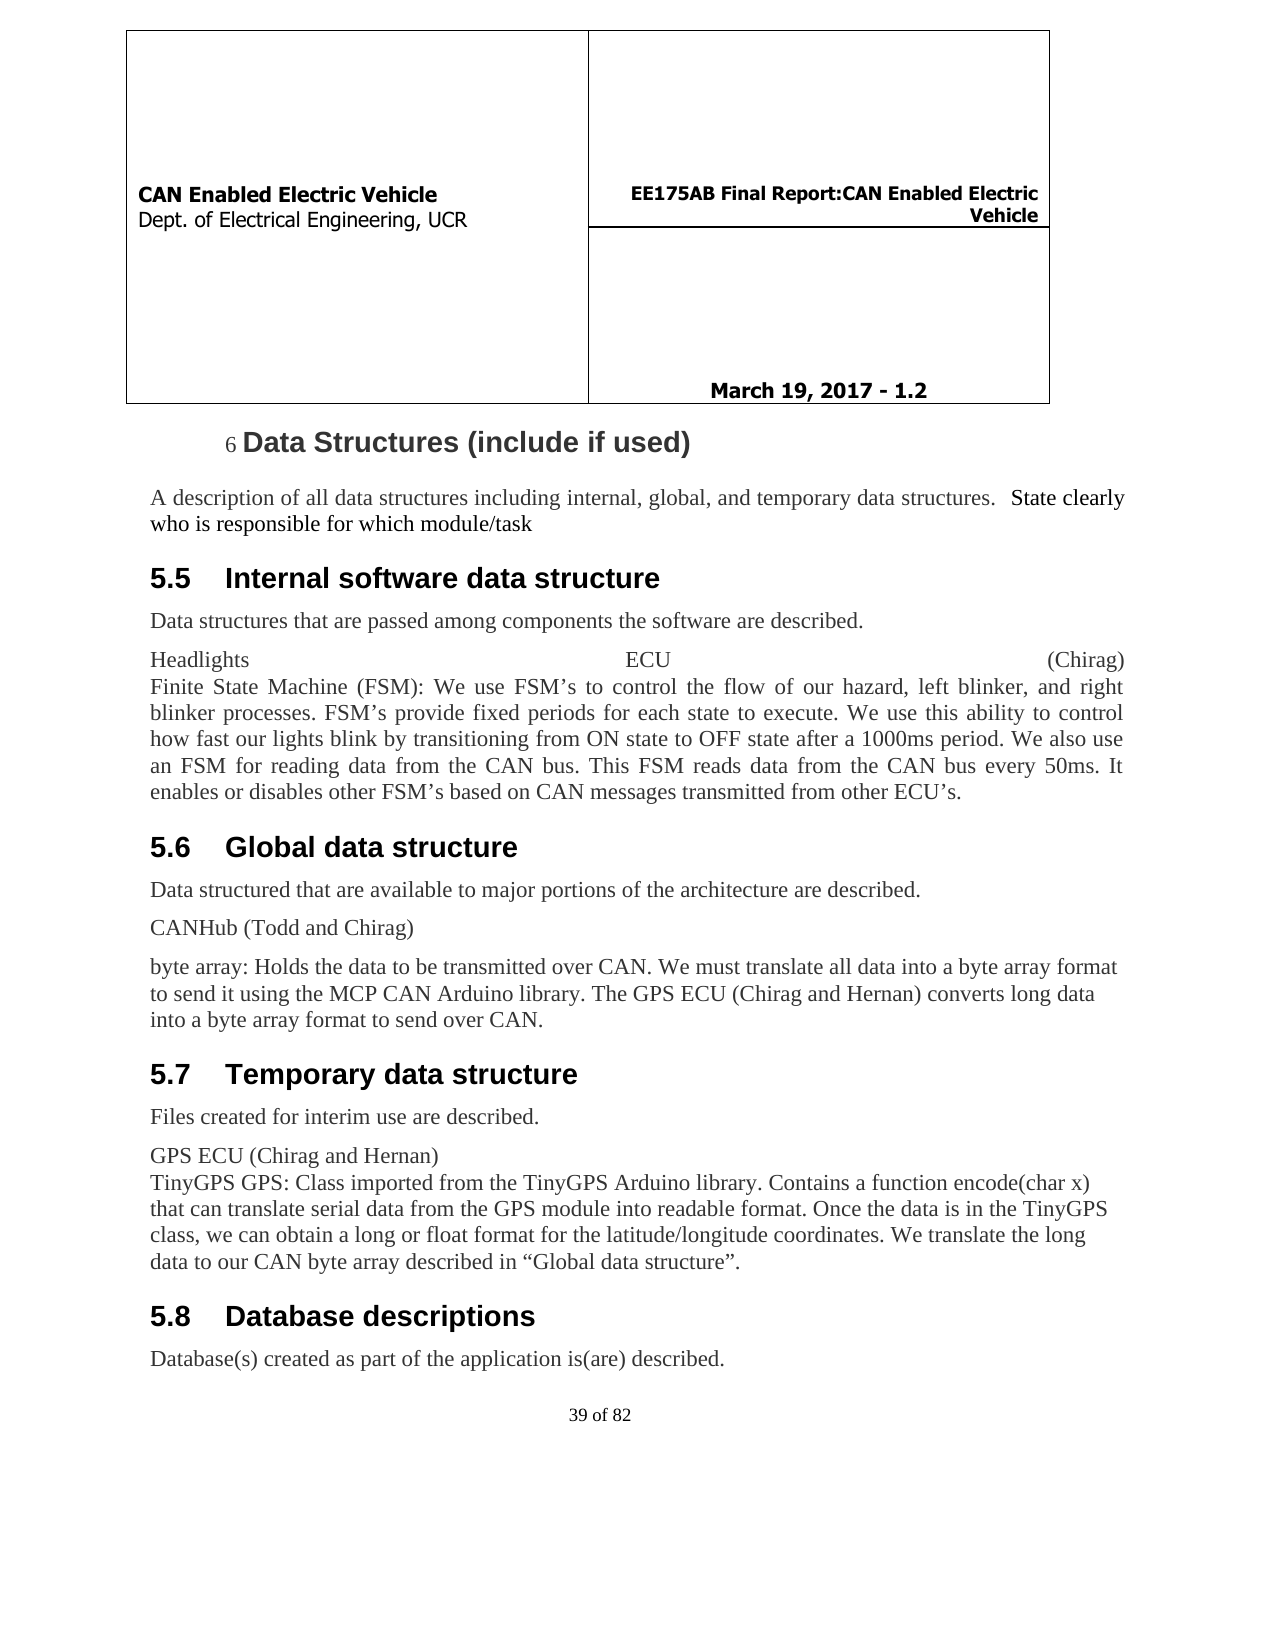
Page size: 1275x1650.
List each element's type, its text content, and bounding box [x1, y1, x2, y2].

text Data structures that are passed among components the software are described. [150, 608, 1125, 634]
text CANHub (Todd and Chirag) [150, 914, 1125, 941]
text A description of all data structures including internal, global, and temporary data structures. State clearly who is responsible for which module/task [150, 484, 1125, 537]
text Database(s) created as part of the application is(are) described. [150, 1345, 1125, 1371]
text GPS ECU (Chirag and Hernan) TinyGPS GPS: Class imported from the TinyGPS Arduino library. Contains a function encode(char x) that can translate serial data from the GPS module into readable format. Once the data is in the TinyGPS class, we can obtain a long or float format for the latitude/longitude coordinates. We translate the long data to our CAN byte array described in “Global data structure”. [150, 1142, 1125, 1274]
text Headlights ECU (Chirag) Finite State Machine (FSM): We use FSM’s to control the flow of our hazard, left blinker, and right blinker processes. FSM’s provide fixed periods for each state to execute. We use this ability to control how fast our lights blink by transitioning from ON state to OFF state after a 1000ms period. We also use an FSM for reading data from the CAN bus. This FSM reads data from the CAN bus every 50ms. It enables or disables other FSM’s based on CAN messages transmitted from other ECU’s. [150, 646, 1125, 804]
text Files created for interim use are described. [150, 1103, 1125, 1130]
subtitle Database descriptions [150, 1299, 1125, 1333]
text Data structured that are available to major portions of the architecture are described. [150, 876, 1125, 902]
text byte array: Holds the data to be transmitted over CAN. We must translate all data into a byte array format to send it using the MCP CAN Arduino library. The GPS ECU (Chirag and Hernan) converts long data into a byte array format to send over CAN. [150, 953, 1125, 1032]
subtitle Internal software data structure [150, 562, 1125, 595]
subtitle Temporary data structure [150, 1057, 1125, 1091]
subtitle 6 Data Structures (include if used) [150, 425, 1125, 459]
subtitle Global data structure [150, 829, 1125, 863]
